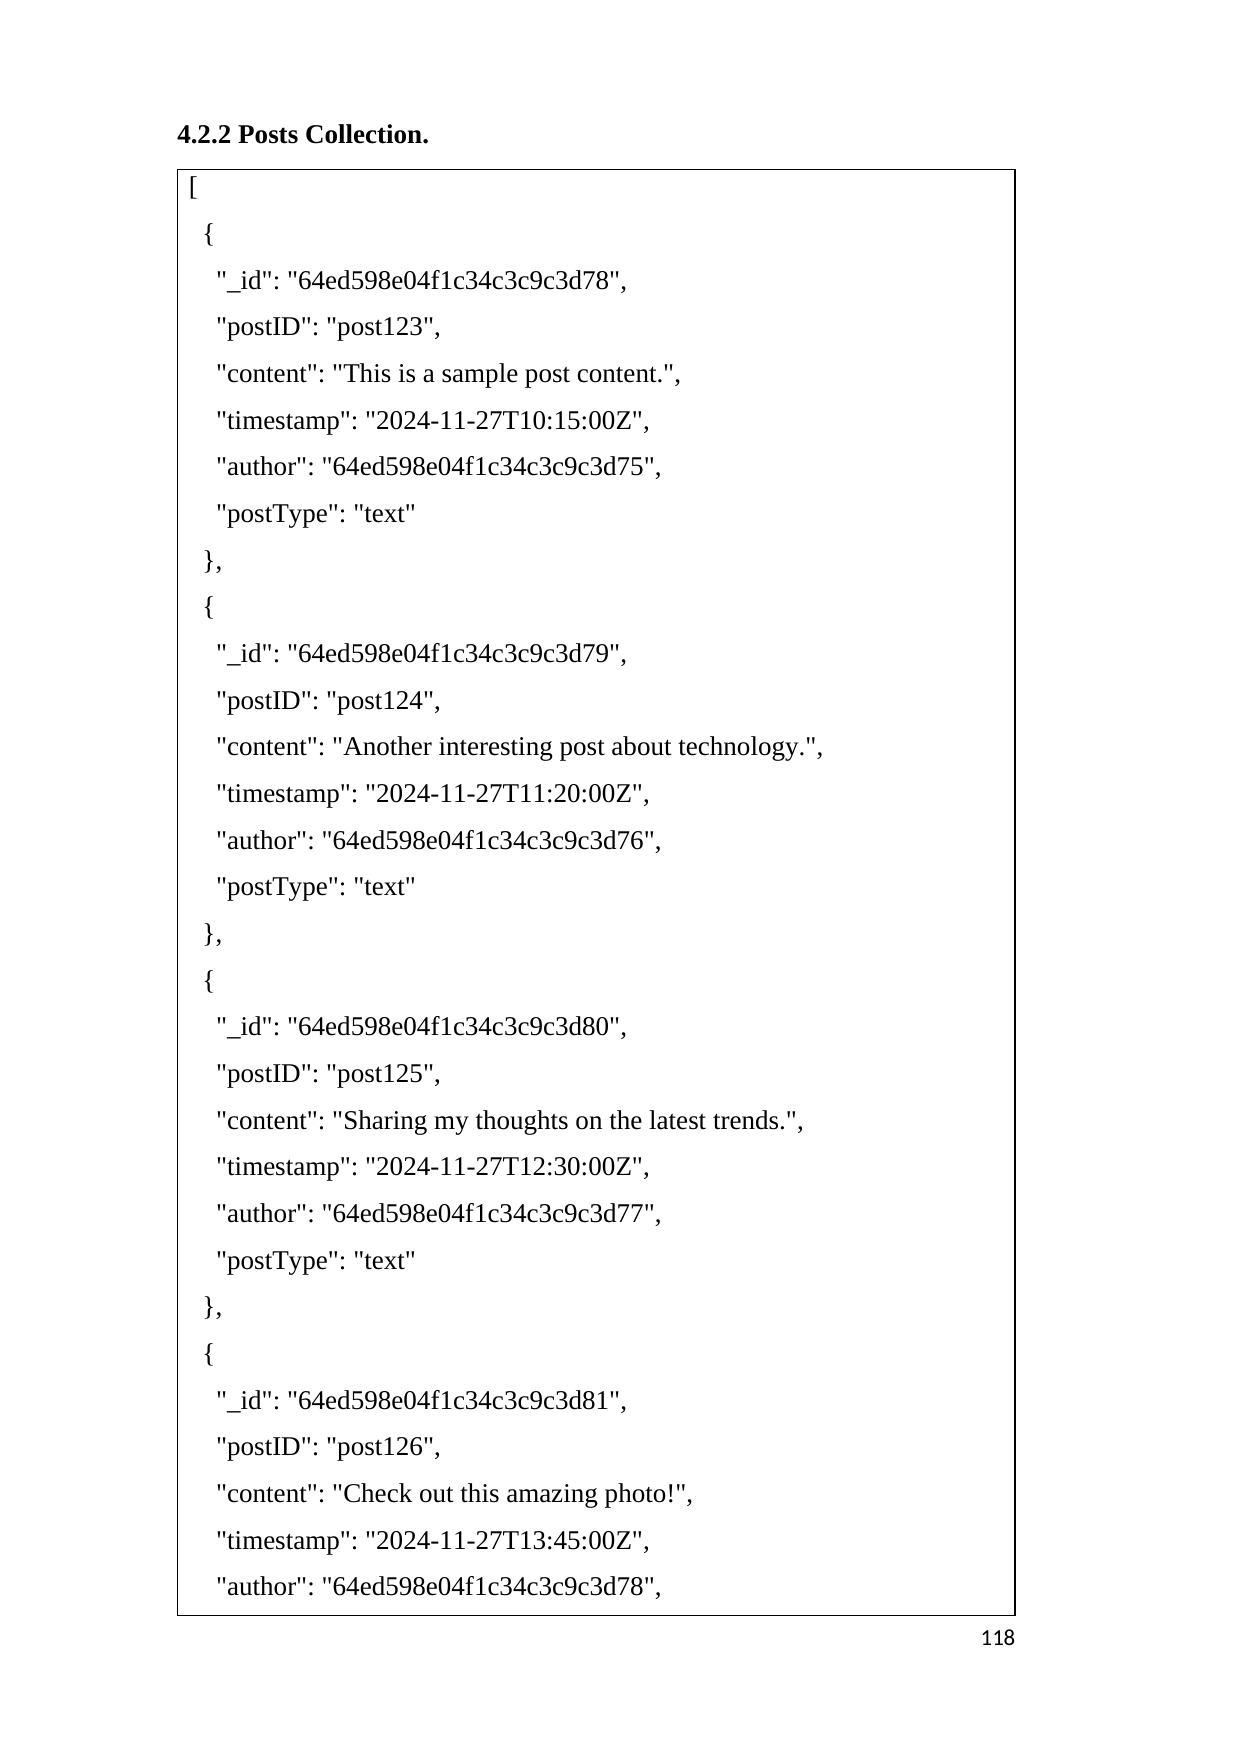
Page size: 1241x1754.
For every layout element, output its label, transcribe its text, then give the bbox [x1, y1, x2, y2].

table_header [178, 170, 1014, 1615]
subtitle 4.2.2 Posts Collection. [177, 118, 1015, 150]
